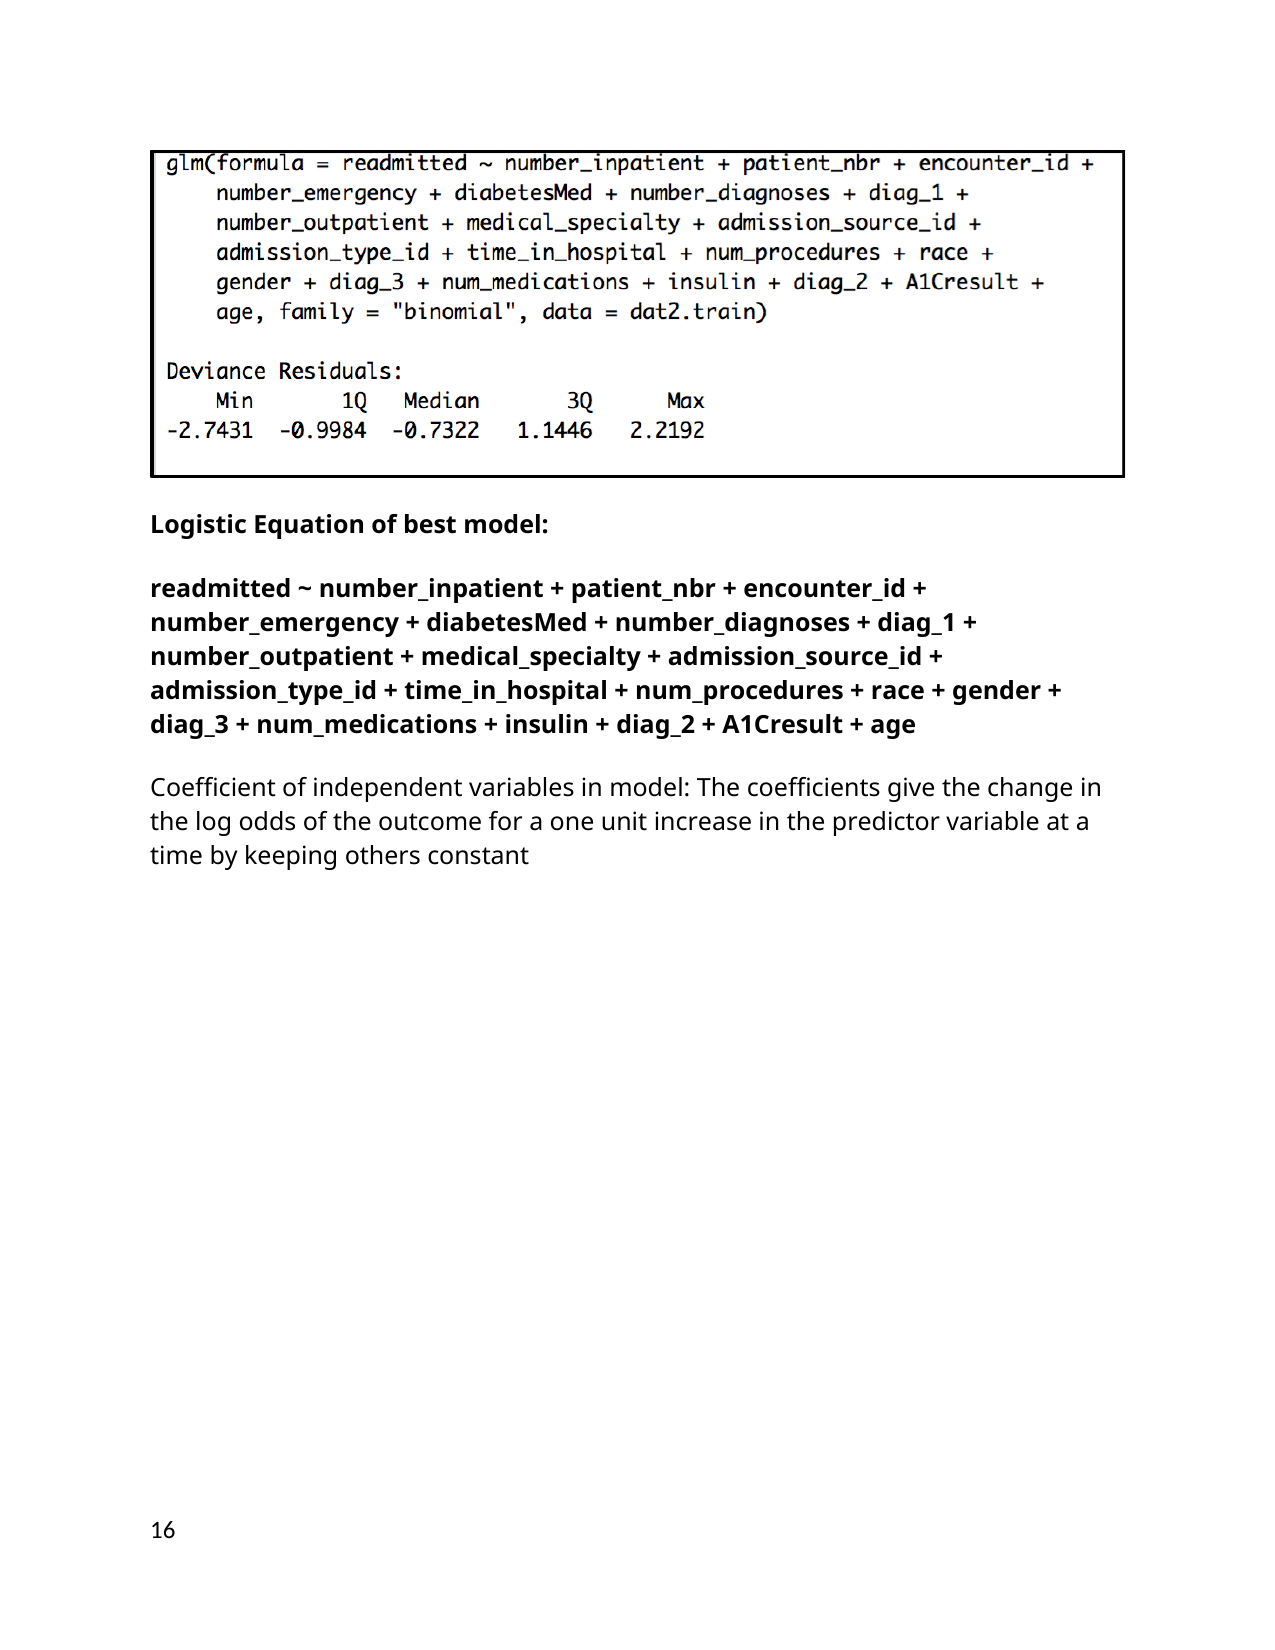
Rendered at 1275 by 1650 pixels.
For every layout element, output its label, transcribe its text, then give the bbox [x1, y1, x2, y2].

text readmitted ~ number_inpatient + patient_nbr + encounter_id + number_emergency + diabetesMed + number_diagnoses + diag_1 + number_outpatient + medical_specialty + admission_source_id + admission_type_id + time_in_hospital + num_procedures + race + gender + diag_3 + num_medications + insulin + diag_2 + A1Cresult + age [150, 570, 1125, 741]
text Coefficient of independent variables in model: The coefficients give the change in the log odds of the outcome for a one unit increase in the predictor variable at a time by keeping others constant [150, 770, 1125, 872]
picture [150, 150, 1125, 478]
text Logistic Equation of best model: [150, 507, 1125, 541]
